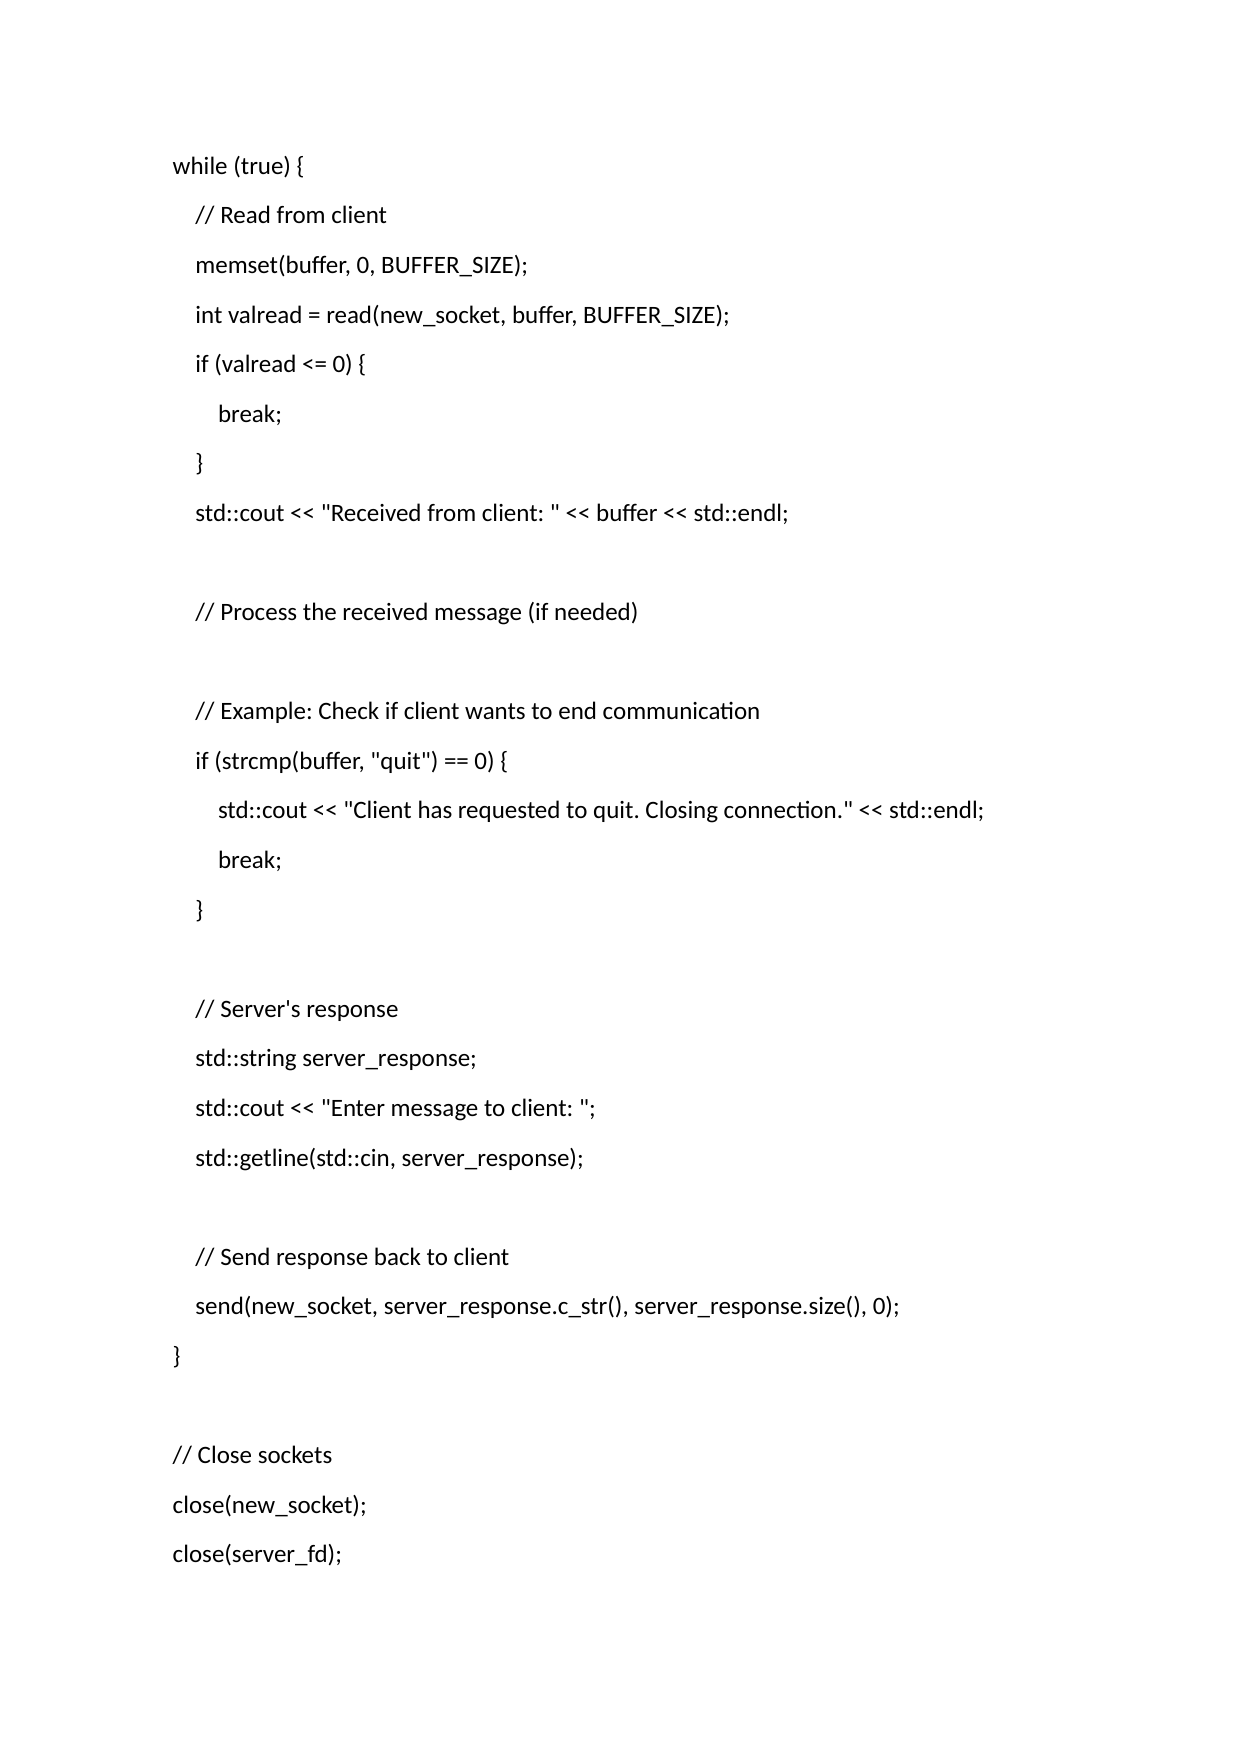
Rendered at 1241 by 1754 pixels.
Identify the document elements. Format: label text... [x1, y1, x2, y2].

text int valread = read(new_socket, buffer, BUFFER_SIZE); [150, 299, 1090, 329]
text // Server's response [150, 993, 1090, 1023]
text // Read from client [150, 199, 1090, 230]
text // Close sockets [150, 1439, 1090, 1470]
text std::cout << "Enter message to client: "; [150, 1092, 1090, 1123]
text } [150, 894, 1090, 924]
text while (true) { [150, 150, 1090, 181]
text memset(buffer, 0, BUFFER_SIZE); [150, 249, 1090, 280]
text if (valread <= 0) { [150, 348, 1090, 379]
text // Example: Check if client wants to end communication [150, 695, 1090, 726]
text close(new_socket); [150, 1489, 1090, 1519]
text break; [150, 398, 1090, 428]
text send(new_socket, server_response.c_str(), server_response.size(), 0); [150, 1290, 1090, 1321]
text std::cout << "Client has requested to quit. Closing connection." << std::endl; [150, 794, 1090, 825]
text std::getline(std::cin, server_response); [150, 1142, 1090, 1172]
text // Process the received message (if needed) [150, 596, 1090, 627]
text } [150, 1340, 1090, 1371]
text std::string server_response; [150, 1042, 1090, 1073]
text std::cout << "Received from client: " << buffer << std::endl; [150, 497, 1090, 528]
text close(server_fd); [150, 1538, 1090, 1569]
text } [150, 447, 1090, 478]
text // Send response back to client [150, 1241, 1090, 1271]
text if (strcmp(buffer, "quit") == 0) { [150, 745, 1090, 776]
text break; [150, 844, 1090, 875]
